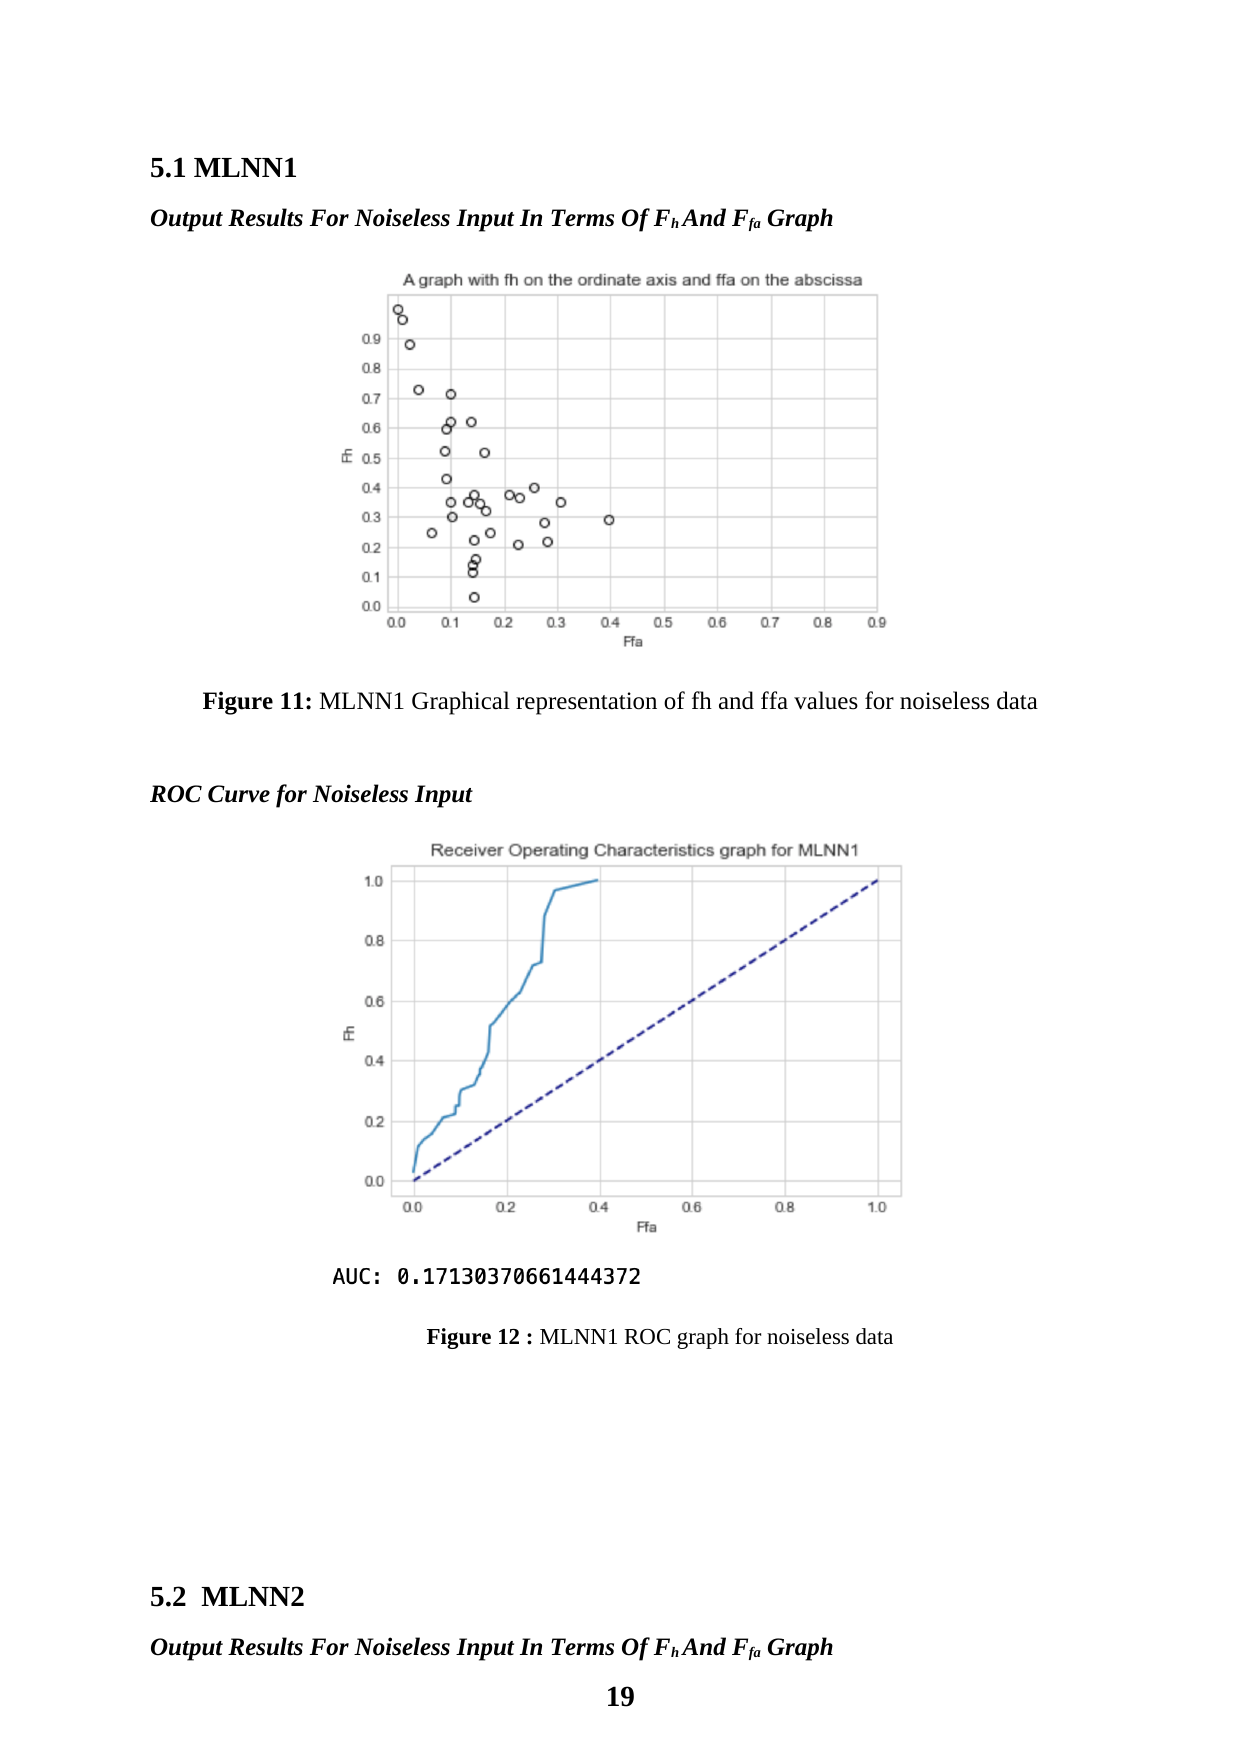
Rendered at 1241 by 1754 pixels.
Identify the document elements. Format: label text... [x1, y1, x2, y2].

picture [321, 827, 942, 1304]
text 5.1 MLNN1 [150, 150, 1090, 183]
text Figure 12 : MLNN1 ROC graph for noiseless data [150, 1323, 1090, 1349]
text 5.2 MLNN2 [150, 1579, 1090, 1613]
text Figure 11: MLNN1 Graphical representation of fh and ffa values for noiseless data [150, 686, 1090, 715]
picture [326, 250, 915, 668]
text Output Results For Noiseless Input In Terms Of Fh And Ffa Graph [150, 203, 1090, 232]
text ROC Curve for Noiseless Input [150, 779, 1090, 808]
text Output Results For Noiseless Input In Terms Of Fh And Ffa Graph [150, 1632, 1090, 1661]
